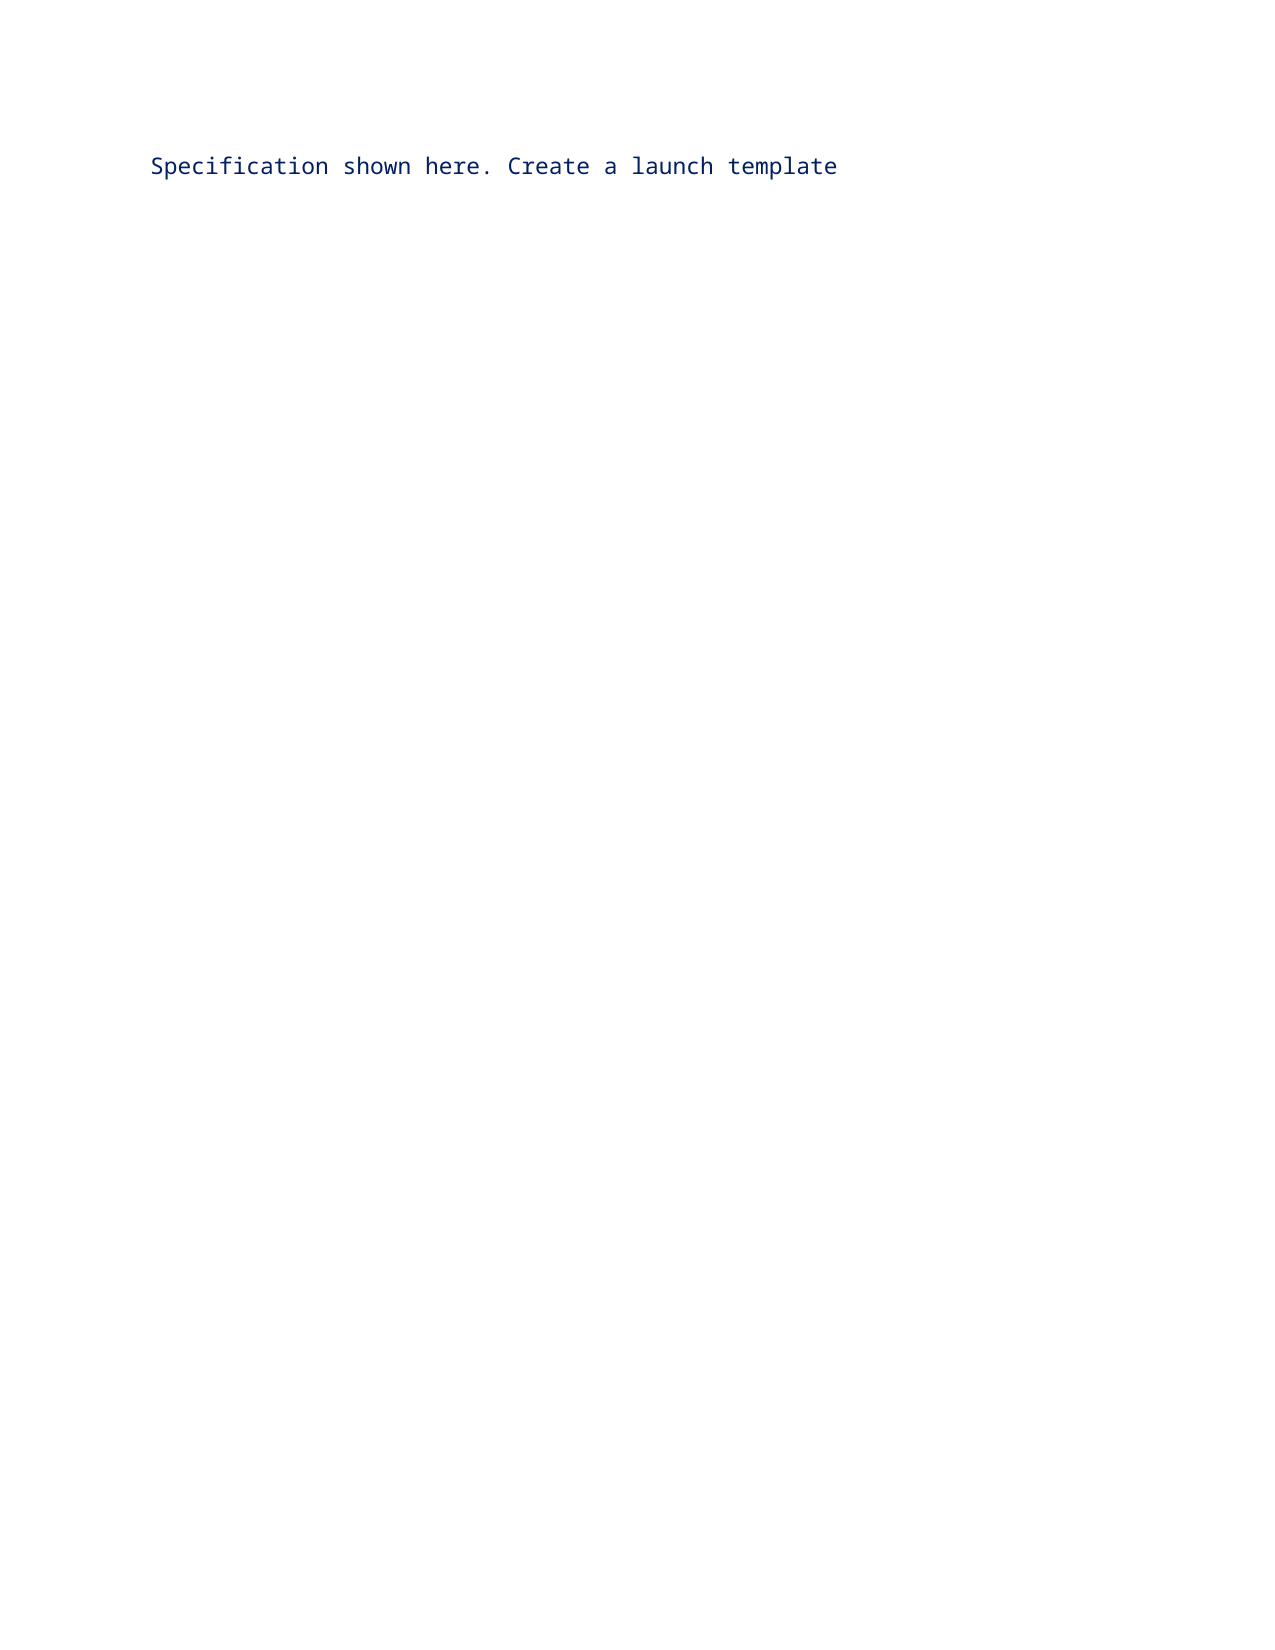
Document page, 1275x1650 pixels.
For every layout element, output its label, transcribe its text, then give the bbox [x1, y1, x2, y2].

text Specification shown here. Create a launch template [150, 150, 1125, 181]
